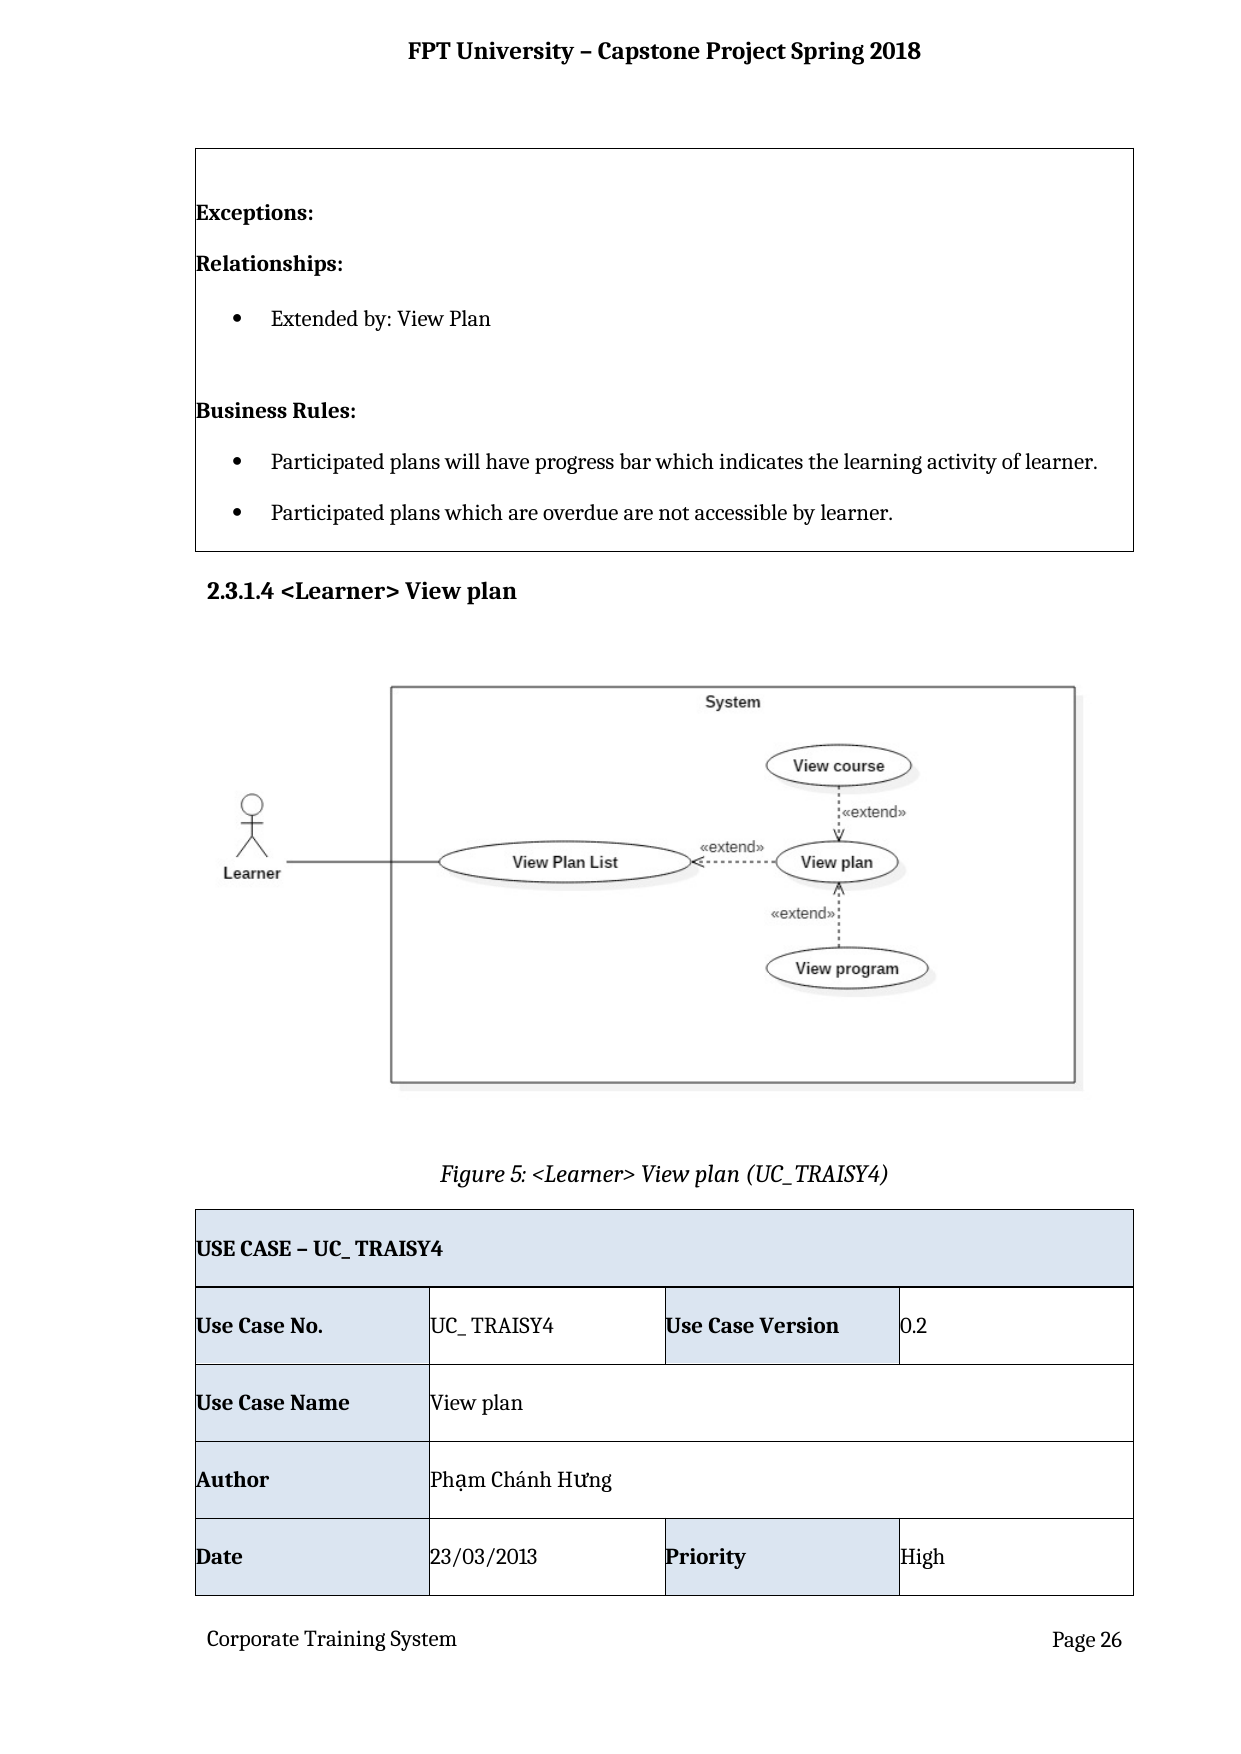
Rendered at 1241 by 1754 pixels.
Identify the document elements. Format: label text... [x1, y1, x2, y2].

table_cell UC_ TRAISY4 [430, 1288, 665, 1363]
table_cell 23/03/2013 [430, 1519, 665, 1595]
table_cell High [900, 1519, 1133, 1595]
table_header USE CASE – UC_ TRAISY4 [196, 1210, 1133, 1286]
table_cell Author [196, 1442, 429, 1518]
table_cell Phạm Chánh Hưng [430, 1442, 1133, 1518]
picture [206, 676, 1123, 1131]
table_cell Priority [666, 1519, 899, 1595]
table_cell Use Case Version [666, 1288, 899, 1363]
table_cell Use Case No. [196, 1288, 429, 1363]
table_cell View plan [430, 1365, 1133, 1441]
table_cell Date [196, 1519, 429, 1595]
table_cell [196, 149, 1133, 551]
text Figure 5: <Learner> View plan (UC_TRAISY4) [207, 1160, 1122, 1188]
table_cell Use Case Name [196, 1365, 429, 1441]
table_cell 0.2 [900, 1288, 1133, 1363]
text 2.3.1.4 <Learner> View plan [207, 577, 1122, 606]
